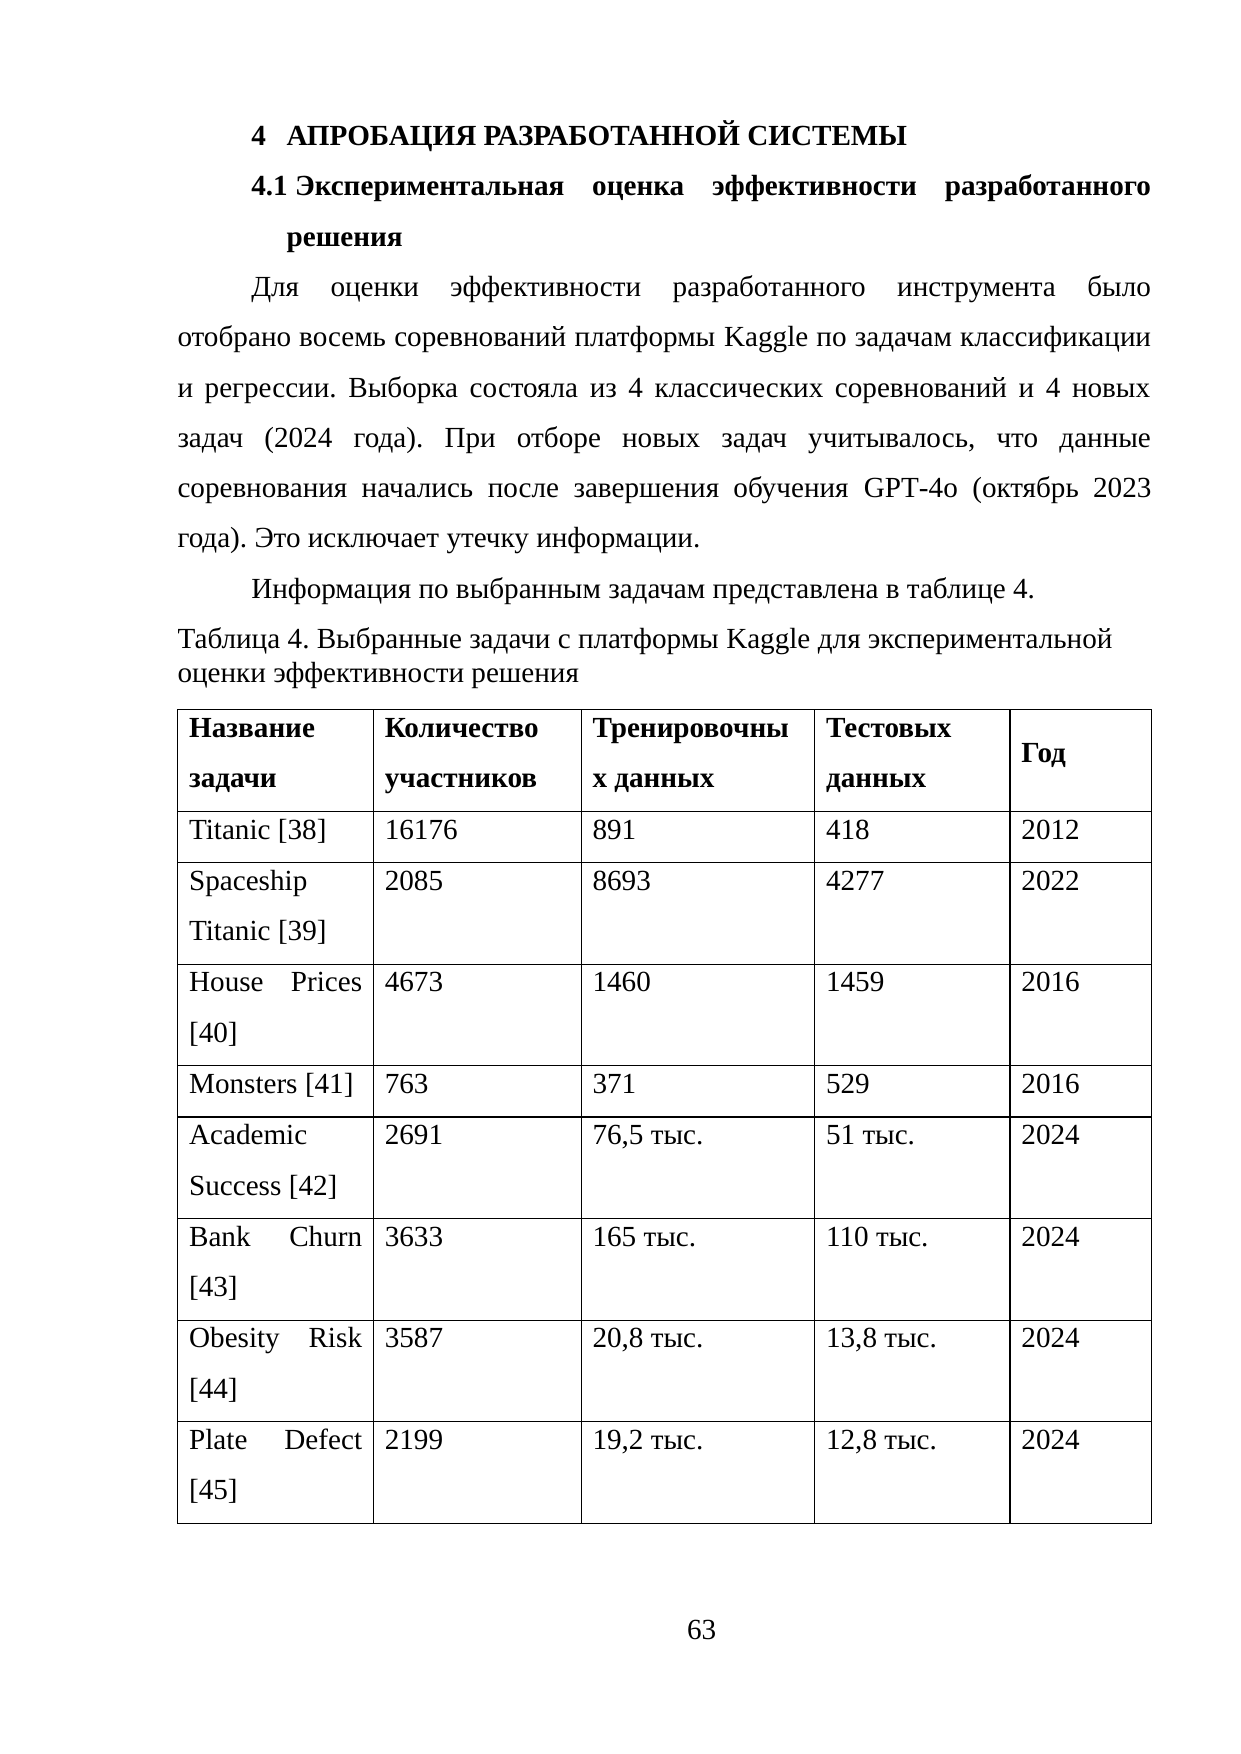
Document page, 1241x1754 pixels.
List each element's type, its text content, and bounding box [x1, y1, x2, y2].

table_cell 110 тыс. [815, 1219, 1009, 1319]
table_cell 8693 [582, 863, 814, 963]
table_header Название задачи [178, 710, 373, 811]
table_cell Bank Churn [43] [178, 1219, 373, 1319]
table_cell 12,8 тыс. [815, 1422, 1009, 1523]
table_cell 3633 [374, 1219, 581, 1319]
table_cell 2691 [374, 1118, 581, 1218]
table_cell 418 [815, 812, 1009, 862]
table_cell 1459 [815, 965, 1009, 1065]
text Экспериментальная оценка эффективности разработанного решения [251, 168, 1152, 252]
table_cell 3587 [374, 1321, 581, 1421]
table_cell 891 [582, 812, 814, 862]
table_cell Titanic [38] [178, 812, 373, 862]
table_cell 2016 [1011, 1066, 1151, 1116]
table_cell 371 [582, 1066, 814, 1116]
table_cell 2085 [374, 863, 581, 963]
table_cell 16176 [374, 812, 581, 862]
table_cell 20,8 тыс. [582, 1321, 814, 1421]
table_cell 76,5 тыс. [582, 1118, 814, 1218]
table_cell 763 [374, 1066, 581, 1116]
table_cell 4277 [815, 863, 1009, 963]
text Апробация разработанной системы [251, 118, 1152, 152]
table_cell 529 [815, 1066, 1009, 1116]
table_header Тестовых данных [815, 710, 1009, 811]
table_cell House Prices [40] [178, 965, 373, 1065]
table_cell 2024 [1011, 1422, 1151, 1523]
table_cell Spaceship Titanic [39] [178, 863, 373, 963]
table_cell 2022 [1011, 863, 1151, 963]
table_cell Plate Defect [45] [178, 1422, 373, 1523]
text Информация по выбранным задачам представлена в таблице 4. [177, 571, 1152, 604]
table_cell 2024 [1011, 1321, 1151, 1421]
text Для оценки эффективности разработанного инструмента было отобрано восемь соревнований платформы Kaggle по задачам классификации и регрессии. Выборка состояла из 4 классических соревнований и 4 новых задач (2024 года). При отборе новых задач учитывалось, что данные соревнования начались после завершения обучения GPT-4o (октябрь 2023 года). Это исключает утечку информации. [177, 269, 1152, 554]
text Таблица 4. Выбранные задачи с платформы Kaggle для экспериментальной оценки эффективности решения [177, 621, 1152, 688]
table_cell 2024 [1011, 1219, 1151, 1319]
table_cell 2024 [1011, 1118, 1151, 1218]
table_cell Obesity Risk [44] [178, 1321, 373, 1421]
table_cell 2016 [1011, 965, 1151, 1065]
table_header Количество участников [374, 710, 581, 811]
table_header Тренировочных данных [582, 710, 814, 811]
table_cell 13,8 тыс. [815, 1321, 1009, 1421]
table_cell 2199 [374, 1422, 581, 1523]
table_cell Monsters [41] [178, 1066, 373, 1116]
table_header Год [1011, 710, 1151, 811]
table_cell 1460 [582, 965, 814, 1065]
table_cell 2012 [1011, 812, 1151, 862]
table_cell 19,2 тыс. [582, 1422, 814, 1523]
table_cell 4673 [374, 965, 581, 1065]
table_cell Academic Success [42] [178, 1118, 373, 1218]
table_cell 51 тыс. [815, 1118, 1009, 1218]
table_cell 165 тыс. [582, 1219, 814, 1319]
